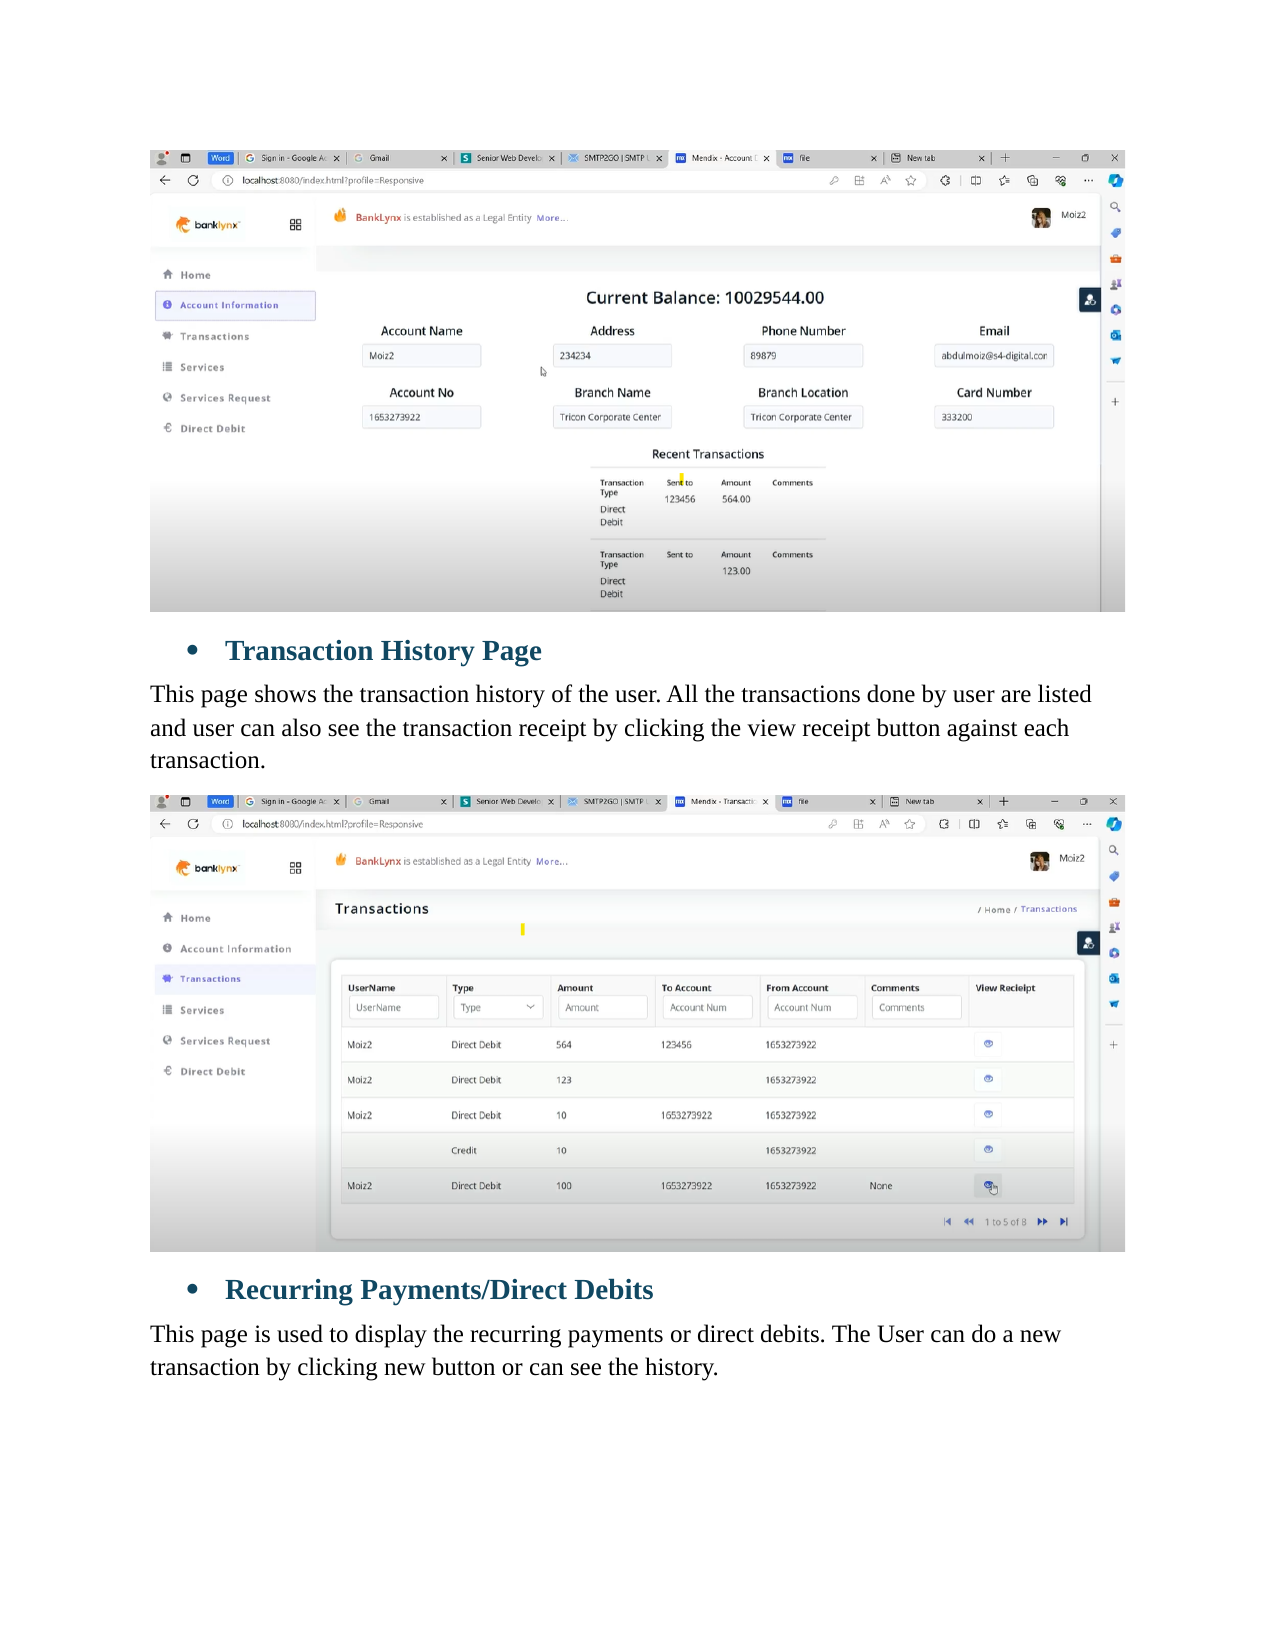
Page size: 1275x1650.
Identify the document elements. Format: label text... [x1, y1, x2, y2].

text This page shows the transaction history of the user. All the transactions done by user are listed and user can also see the transaction receipt by clicking the view receipt button against each transaction. [150, 679, 1125, 774]
picture [150, 150, 1125, 612]
subtitle Recurring Payments/Direct Debits [187, 1272, 1125, 1306]
subtitle Transaction History Page [187, 633, 1125, 666]
picture [150, 795, 1125, 1252]
text This page is used to display the recurring payments or direct debits. The User can do a new transaction by clicking new button or can see the history. [150, 1319, 1125, 1381]
